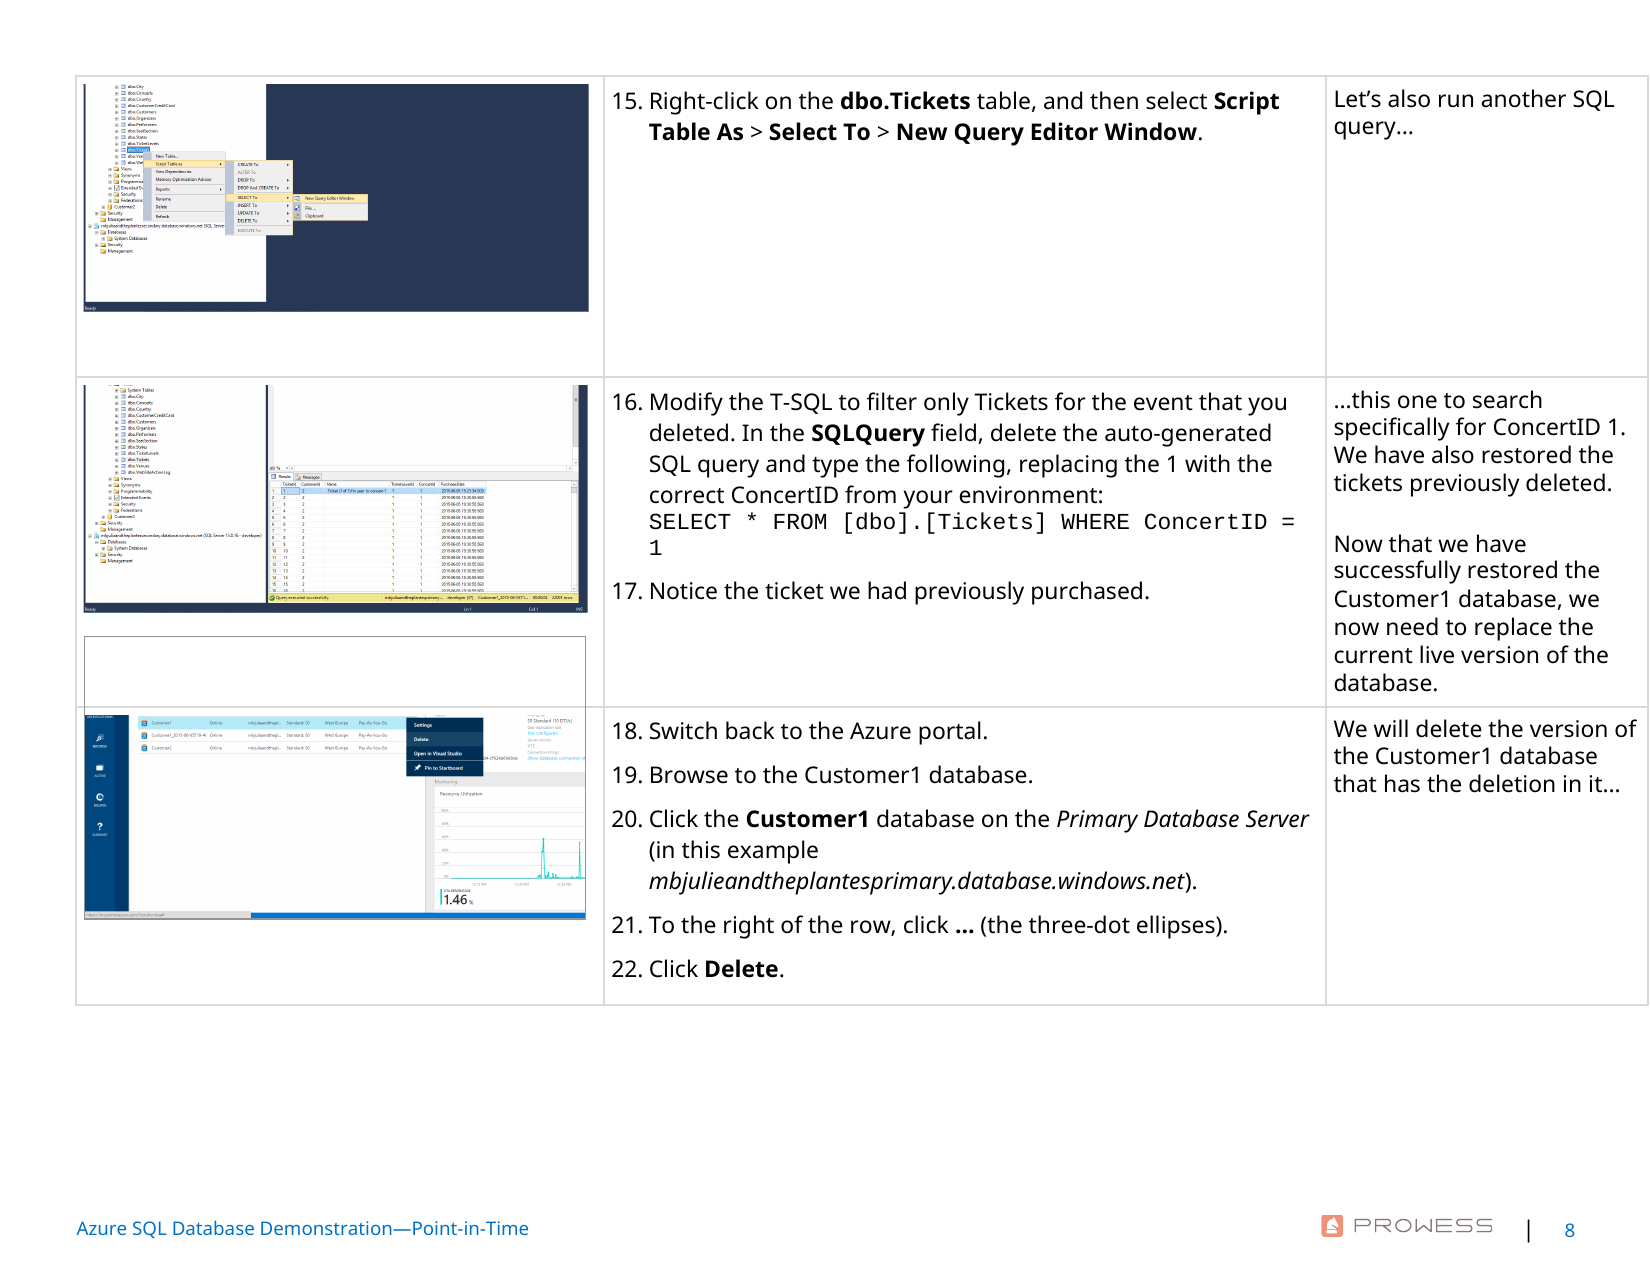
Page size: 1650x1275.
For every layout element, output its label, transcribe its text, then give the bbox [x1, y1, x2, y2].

table_cell Switch back to the Azure portal. Browse to the Customer1 database. Click the Customer1 database on the Primary Database Server (in this example mbjulieandtheplantesprimary.database.windows.net). To the right of the row, click … (the three-dot ellipses). Click Delete. [605, 708, 1325, 1004]
picture [1321, 1215, 1493, 1237]
table_cell [77, 77, 603, 376]
table_cell [77, 708, 603, 1004]
picture [83, 84, 589, 312]
table_cell Right-click on the dbo.Tickets table, and then select Script Table As > Select To > New Query Editor Window. [605, 77, 1325, 376]
picture [85, 715, 585, 918]
table_cell [77, 378, 603, 706]
table_cell Modify the T-SQL to filter only Tickets for the event that you deleted. In the SQLQuery field, delete the auto-generated SQL query and type the following, replacing the 1 with the correct ConcertID from your environment: select * from [dbo].[Tickets] where ConcertID = 1 Notice the ticket we had previously purchased. [605, 378, 1325, 706]
picture [83, 385, 588, 613]
table_cell …this one to search specifically for ConcertID 1. We have also restored the tickets previously deleted. Now that we have successfully restored the Customer1 database, we now need to replace the current live version of the database. [1327, 378, 1647, 706]
table_cell We will delete the version of the Customer1 database that has the deletion in it… [1327, 708, 1647, 1004]
table_cell Let’s also run another SQL query… [1327, 77, 1647, 376]
